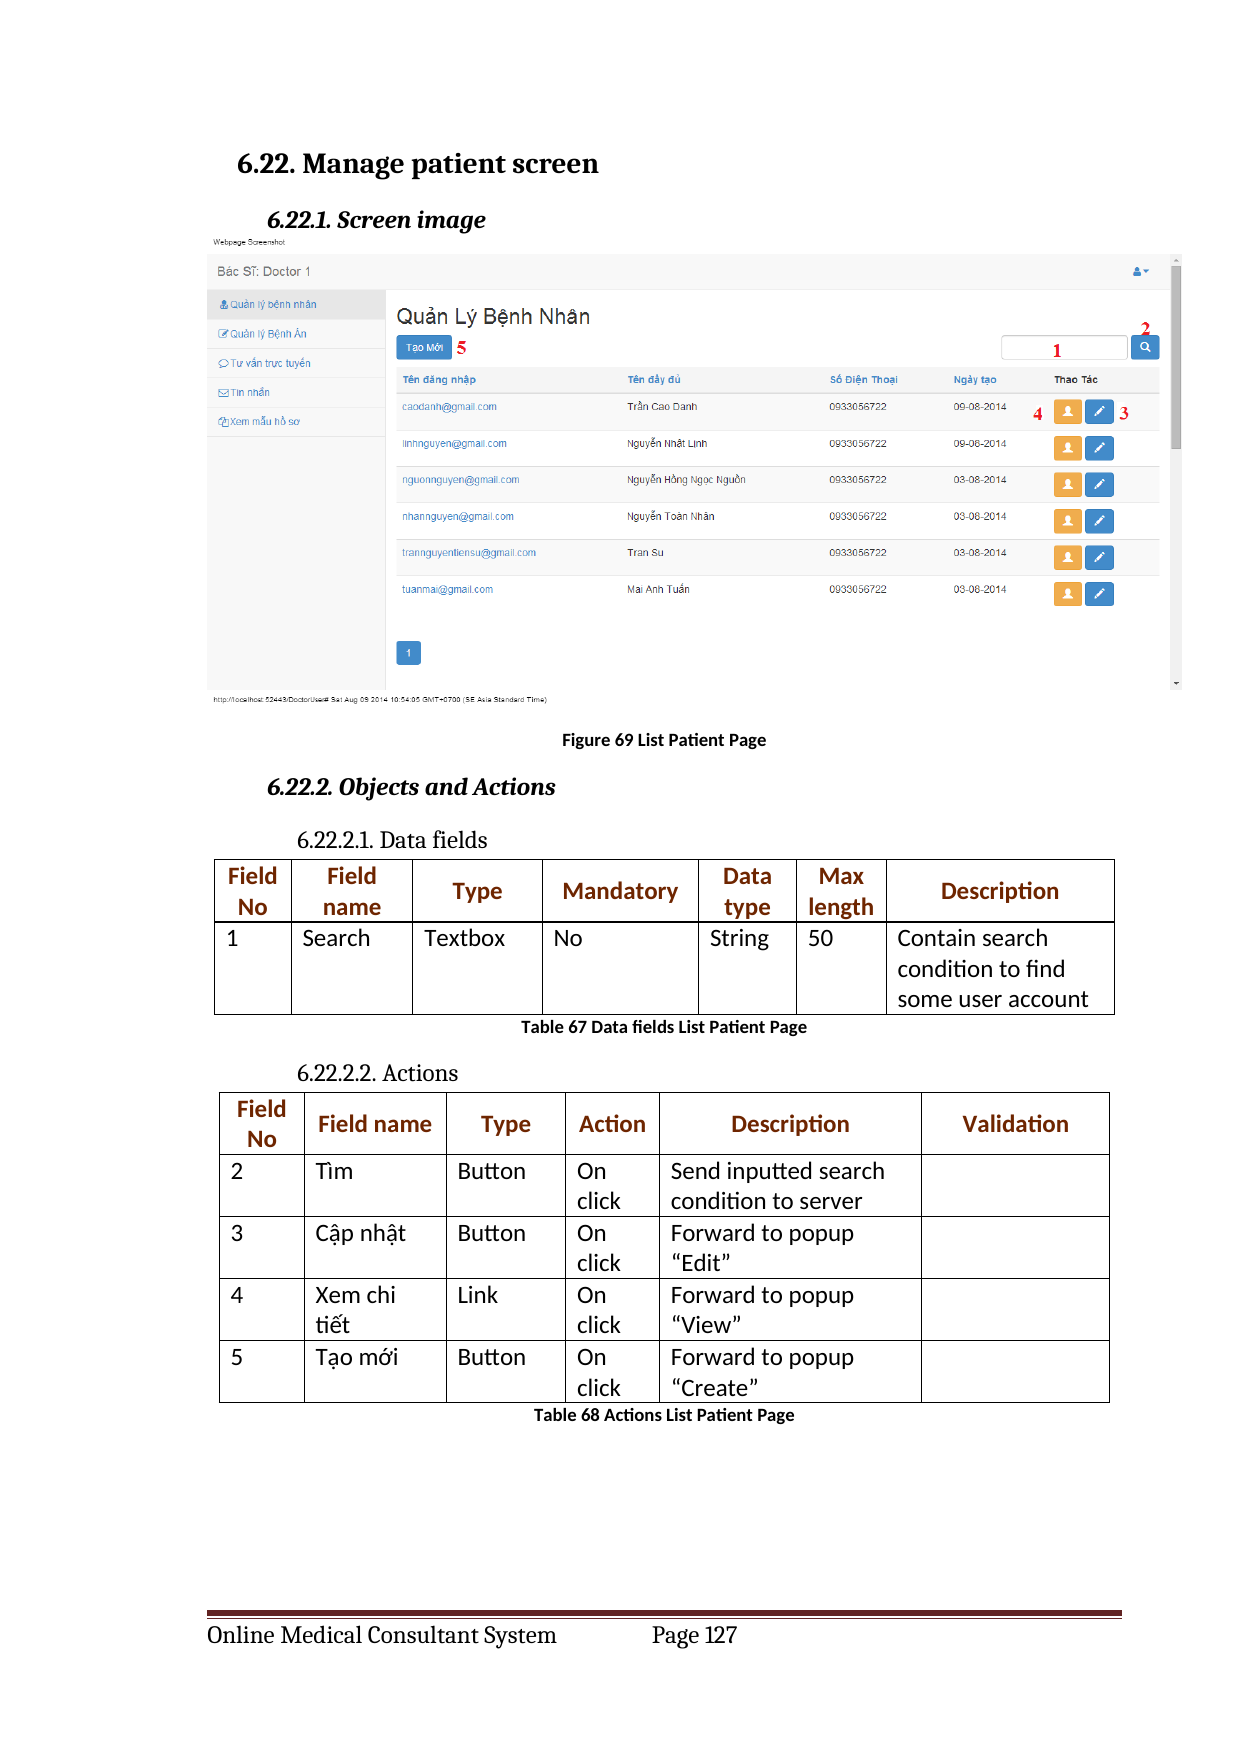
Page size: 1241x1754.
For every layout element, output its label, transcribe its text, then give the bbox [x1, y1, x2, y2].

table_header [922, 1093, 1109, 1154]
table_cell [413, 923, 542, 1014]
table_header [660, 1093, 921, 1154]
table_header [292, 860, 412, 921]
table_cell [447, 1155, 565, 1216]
subtitle Actions [282, 1059, 1122, 1087]
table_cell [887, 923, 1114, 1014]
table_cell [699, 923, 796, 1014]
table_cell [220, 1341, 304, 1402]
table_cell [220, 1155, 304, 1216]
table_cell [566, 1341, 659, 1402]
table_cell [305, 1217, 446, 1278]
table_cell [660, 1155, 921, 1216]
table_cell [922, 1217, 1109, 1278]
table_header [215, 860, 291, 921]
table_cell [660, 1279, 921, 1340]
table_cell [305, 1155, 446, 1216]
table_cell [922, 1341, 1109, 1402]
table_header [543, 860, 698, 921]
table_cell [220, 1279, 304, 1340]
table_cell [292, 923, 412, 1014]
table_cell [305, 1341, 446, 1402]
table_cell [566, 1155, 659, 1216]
subtitle Objects and Actions [267, 772, 1122, 801]
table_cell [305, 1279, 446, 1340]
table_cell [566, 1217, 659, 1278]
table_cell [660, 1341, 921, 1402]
subtitle Screen image [267, 206, 1122, 235]
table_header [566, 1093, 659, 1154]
picture [207, 239, 1182, 704]
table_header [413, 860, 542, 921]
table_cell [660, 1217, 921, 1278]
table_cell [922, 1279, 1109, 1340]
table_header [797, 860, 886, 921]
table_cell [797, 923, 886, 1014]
subtitle Manage patient screen [237, 147, 1122, 181]
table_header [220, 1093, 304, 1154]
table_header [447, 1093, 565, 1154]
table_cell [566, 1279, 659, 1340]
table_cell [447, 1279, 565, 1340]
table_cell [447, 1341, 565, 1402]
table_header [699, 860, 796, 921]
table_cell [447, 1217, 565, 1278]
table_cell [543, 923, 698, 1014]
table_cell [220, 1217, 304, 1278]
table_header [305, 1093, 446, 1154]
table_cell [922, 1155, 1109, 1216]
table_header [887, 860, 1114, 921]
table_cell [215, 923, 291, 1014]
subtitle Data fields [282, 826, 1122, 855]
